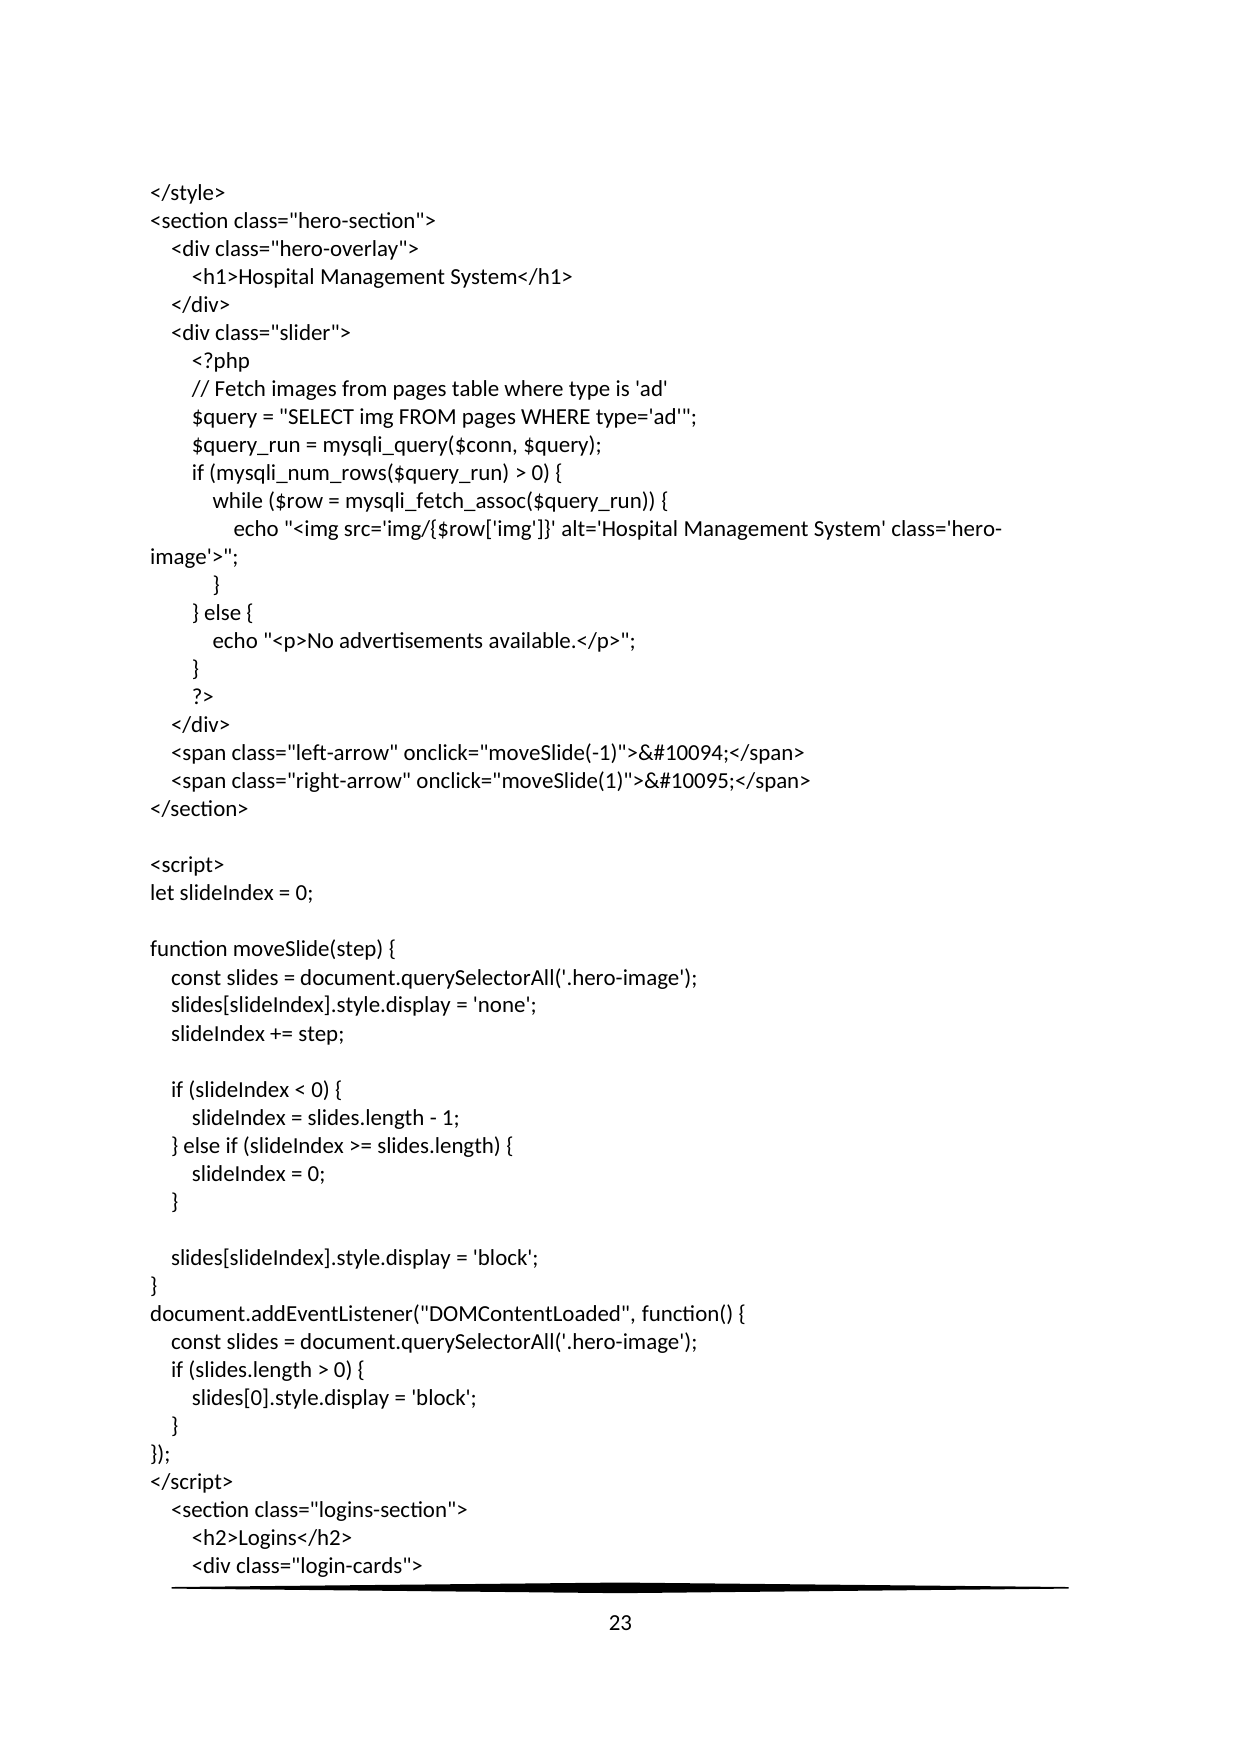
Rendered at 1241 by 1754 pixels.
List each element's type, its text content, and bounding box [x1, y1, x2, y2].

text </section> [150, 794, 1090, 822]
text </div> [150, 710, 1090, 738]
text const slides = document.querySelectorAll('.hero-image'); [150, 963, 1090, 991]
text <script> [150, 851, 1090, 878]
text </style> [150, 178, 1090, 206]
text ?> [150, 682, 1090, 710]
text <section class="hero-section"> [150, 206, 1090, 234]
text } [150, 1411, 1090, 1439]
text <div class="hero-overlay"> [150, 234, 1090, 262]
text document.addEventListener("DOMContentLoaded", function() { [150, 1299, 1090, 1327]
text <section class="logins-section"> [150, 1495, 1090, 1523]
text }); [150, 1439, 1090, 1467]
text slideIndex = 0; [150, 1159, 1090, 1187]
text </script> [150, 1467, 1090, 1495]
text <div class="login-cards"> [150, 1551, 1090, 1579]
text slides[0].style.display = 'block'; [150, 1383, 1090, 1411]
text if (mysqli_num_rows($query_run) > 0) { [150, 458, 1090, 486]
text // Fetch images from pages table where type is 'ad' [150, 374, 1090, 402]
text echo "<p>No advertisements available.</p>"; [150, 626, 1090, 654]
text if (slides.length > 0) { [150, 1355, 1090, 1383]
text </div> [150, 290, 1090, 318]
text <?php [150, 346, 1090, 374]
text <span class="left-arrow" onclick="moveSlide(-1)">&#10094;</span> [150, 738, 1090, 766]
text <div class="slider"> [150, 318, 1090, 346]
text } else { [150, 598, 1090, 626]
text } [150, 654, 1090, 682]
text if (slideIndex < 0) { [150, 1075, 1090, 1103]
text echo "<img src='img/{$row['img']}' alt='Hospital Management System' class='hero-image'>"; [150, 514, 1090, 570]
text slides[slideIndex].style.display = 'none'; [150, 991, 1090, 1019]
text slideIndex += step; [150, 1019, 1090, 1047]
text $query = "SELECT img FROM pages WHERE type='ad'"; [150, 402, 1090, 430]
text slides[slideIndex].style.display = 'block'; [150, 1243, 1090, 1271]
text <h1>Hospital Management System</h1> [150, 262, 1090, 290]
text } [150, 1271, 1090, 1299]
text <h2>Logins</h2> [150, 1523, 1090, 1551]
text while ($row = mysqli_fetch_assoc($query_run)) { [150, 486, 1090, 514]
text let slideIndex = 0; [150, 878, 1090, 907]
text $query_run = mysqli_query($conn, $query); [150, 430, 1090, 458]
text } [150, 1187, 1090, 1215]
text <span class="right-arrow" onclick="moveSlide(1)">&#10095;</span> [150, 766, 1090, 794]
text slideIndex = slides.length - 1; [150, 1103, 1090, 1131]
text } [150, 570, 1090, 598]
text function moveSlide(step) { [150, 934, 1090, 963]
text const slides = document.querySelectorAll('.hero-image'); [150, 1327, 1090, 1355]
text } else if (slideIndex >= slides.length) { [150, 1131, 1090, 1159]
